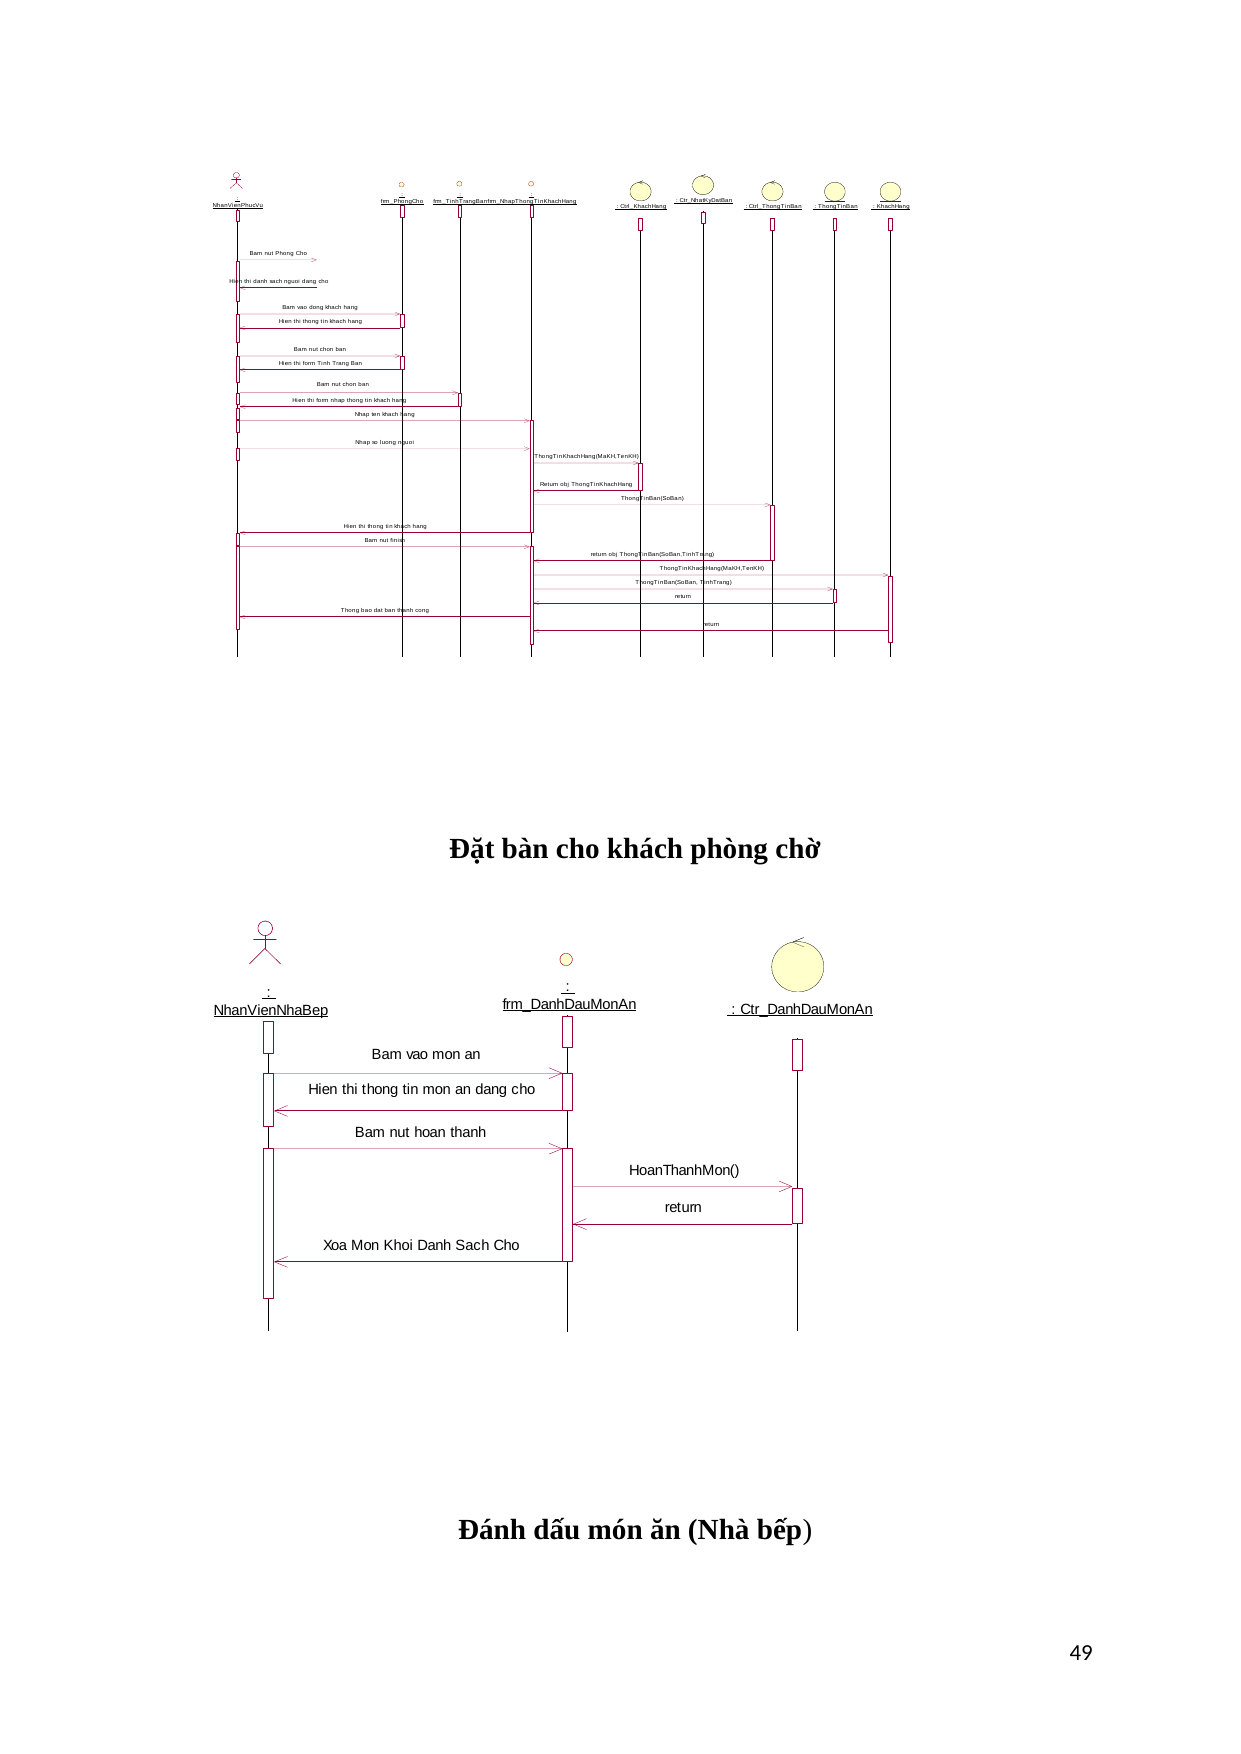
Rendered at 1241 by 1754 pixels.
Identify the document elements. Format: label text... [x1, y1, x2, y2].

text Đặt bàn cho khách phòng chờ [177, 831, 1092, 865]
text Đánh dấu món ăn (Nhà bếp) [177, 1512, 1092, 1546]
